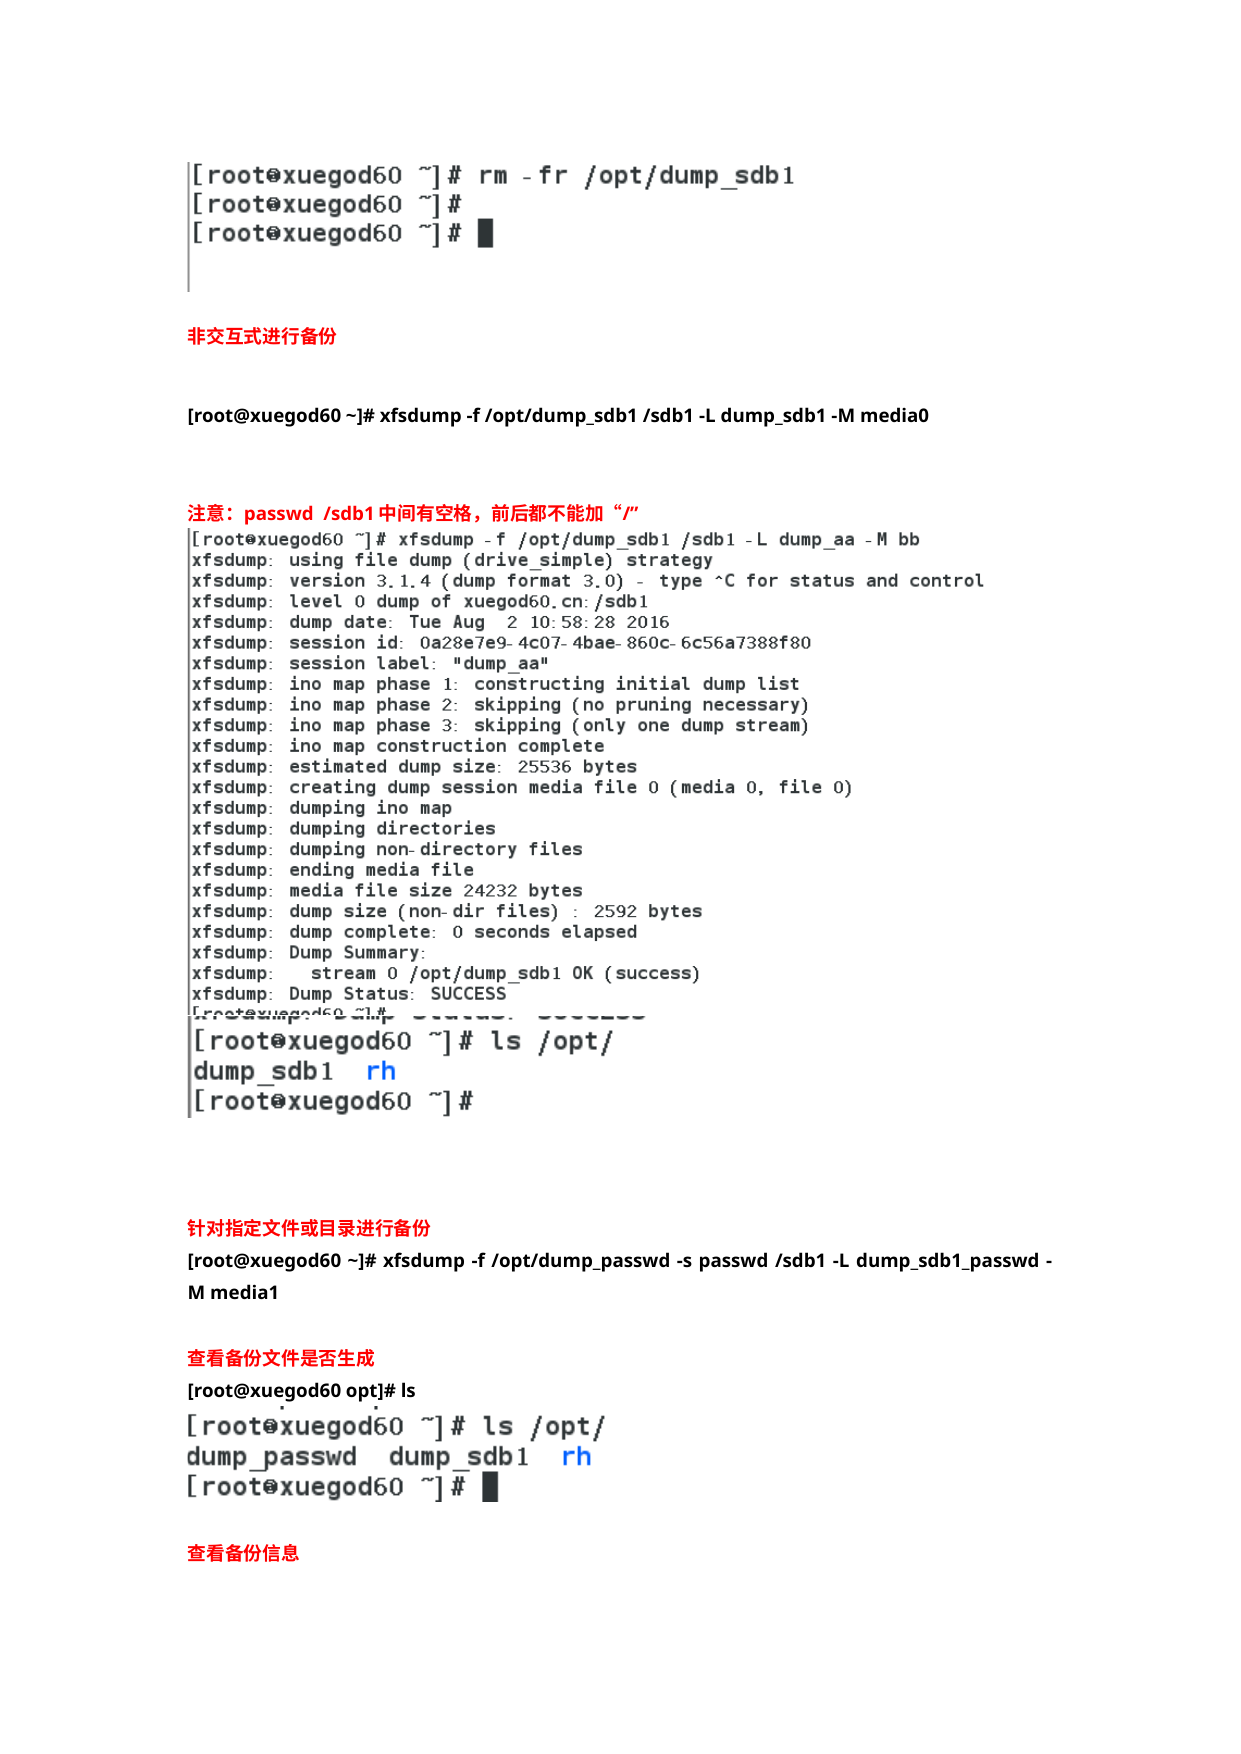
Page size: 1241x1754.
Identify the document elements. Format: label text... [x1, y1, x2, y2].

text [root@xuegod60 ~]# xfsdump -f /opt/dump_sdb1 /sdb1 -L dump_sdb1 -M media0 [187, 398, 1053, 431]
text 查看备份文件是否生成 [187, 1341, 1053, 1373]
subtitle 非交互式进行备份 [187, 319, 1053, 352]
text [root@xuegod60 opt]# ls [187, 1373, 1053, 1406]
text 查看备份信息 [187, 1536, 1053, 1568]
picture [187, 1016, 1049, 1118]
picture [187, 162, 1053, 292]
picture [187, 528, 1054, 1015]
picture [187, 1406, 980, 1502]
text 注意：passwd /sdb1中间有空格，前后都不能加“/” [187, 496, 1053, 528]
text 针对指定文件或目录进行备份 [187, 1211, 1053, 1243]
text [root@xuegod60 ~]# xfsdump -f /opt/dump_passwd -s passwd /sdb1 -L dump_sdb1_passwd -M media1 [187, 1243, 1053, 1308]
